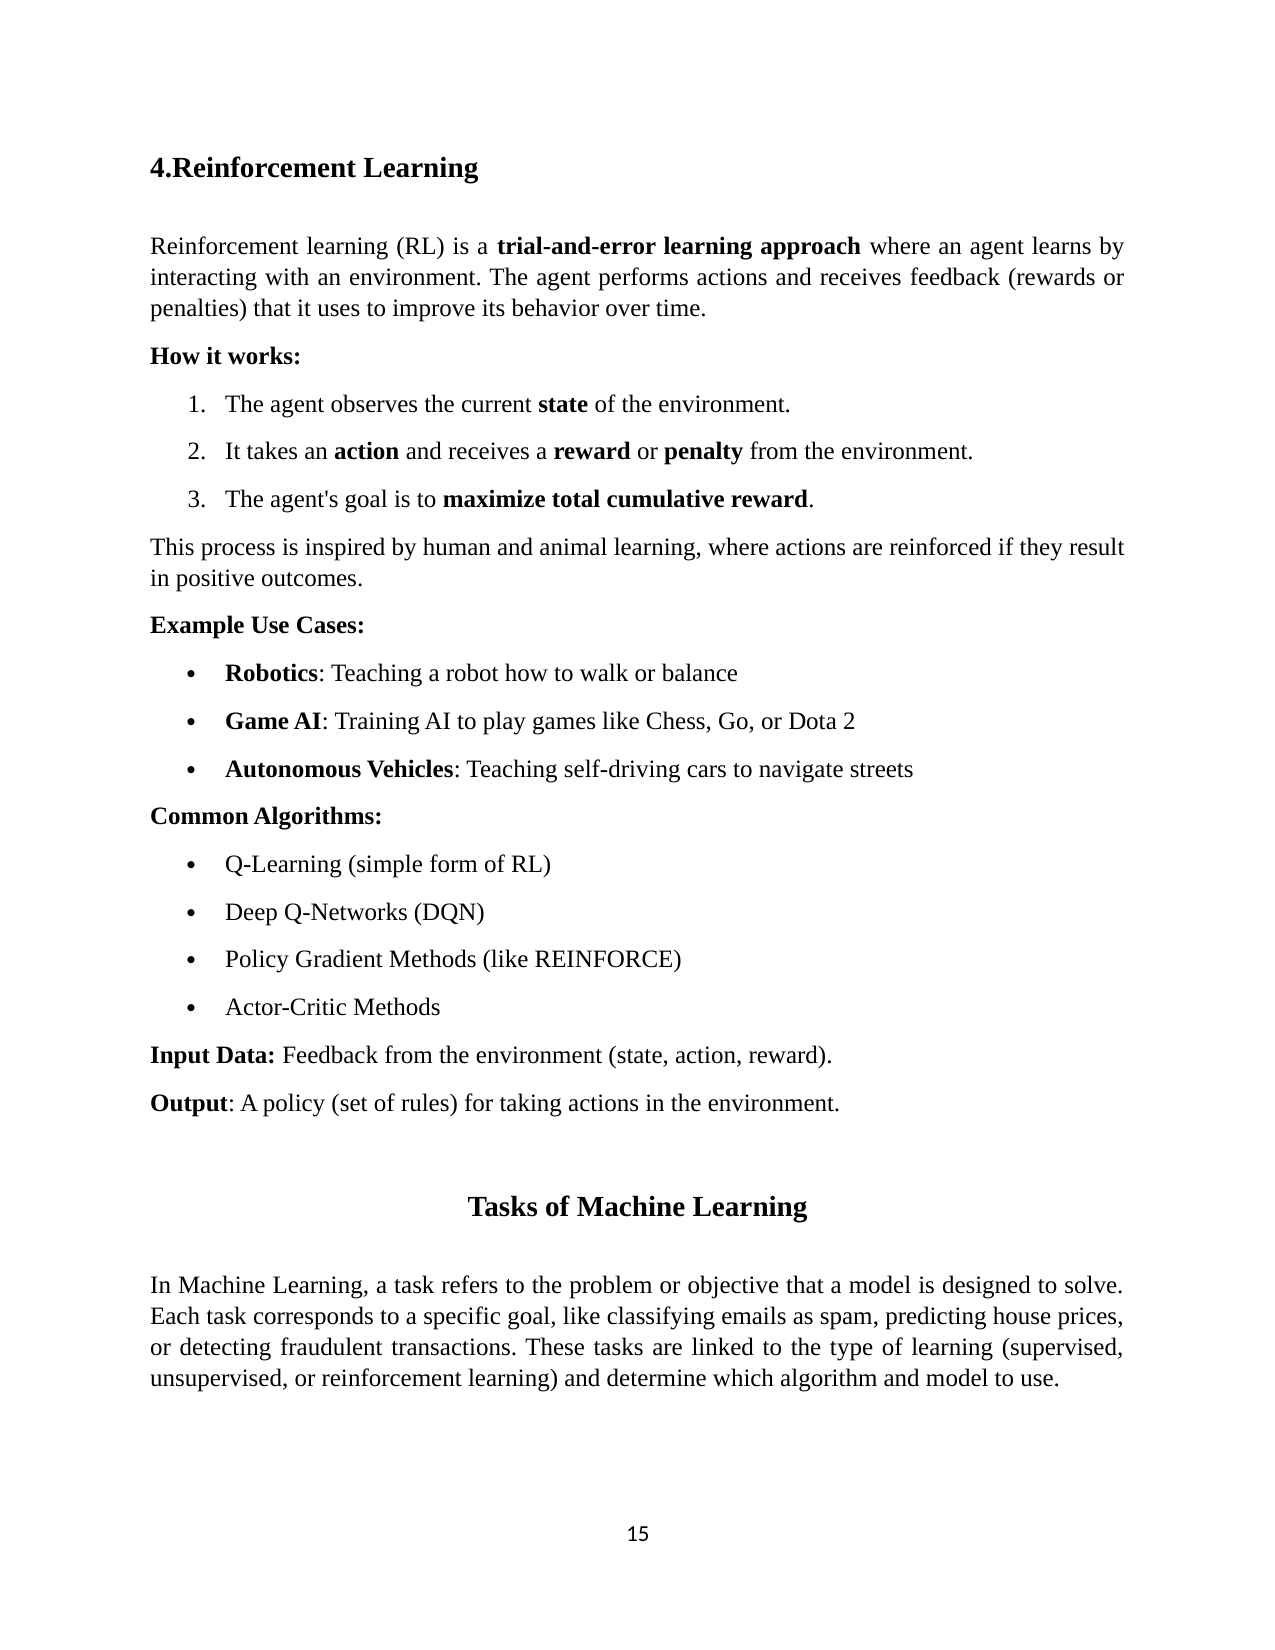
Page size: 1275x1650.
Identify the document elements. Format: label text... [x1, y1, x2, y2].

list Deep Q-Networks (DQN) [187, 897, 1125, 926]
list It takes an action and receives a reward or penalty from the environment. [187, 436, 1125, 465]
subtitle Tasks of Machine Learning [150, 1189, 1125, 1222]
text Example Use Cases: [150, 611, 1125, 639]
text Output: A policy (set of rules) for taking actions in the environment. [150, 1088, 1125, 1116]
text Input Data: Feedback from the environment (state, action, reward). [150, 1040, 1125, 1069]
text In Machine Learning, a task refers to the problem or objective that a model is designed to solve. Each task corresponds to a specific goal, like classifying emails as spam, predicting house prices, or detecting fraudulent transactions. These tasks are linked to the type of learning (supervised, unsupervised, or reinforcement learning) and determine which algorithm and model to use. [150, 1270, 1125, 1392]
list Autonomous Vehicles: Teaching self-driving cars to navigate streets [187, 754, 1125, 782]
list Game AI: Training AI to play games like Chess, Go, or Dota 2 [187, 706, 1125, 735]
list Q-Learning (simple form of RL) [187, 849, 1125, 878]
text How it works: [150, 341, 1125, 370]
text Reinforcement learning (RL) is a trial-and-error learning approach where an agent learns by interacting with an environment. The agent performs actions and receives feedback (rewards or penalties) that it uses to improve its behavior over time. [150, 231, 1125, 322]
list The agent observes the current state of the environment. [187, 389, 1125, 417]
subtitle 4.Reinforcement Learning [150, 150, 1125, 183]
list Actor-Critic Methods [187, 992, 1125, 1021]
list The agent's goal is to maximize total cumulative reward. [187, 484, 1125, 513]
list Policy Gradient Methods (like REINFORCE) [187, 944, 1125, 973]
list Robotics: Teaching a robot how to walk or balance [187, 658, 1125, 687]
text This process is inspired by human and animal learning, where actions are reinforced if they result in positive outcomes. [150, 532, 1125, 592]
text Common Algorithms: [150, 801, 1125, 830]
